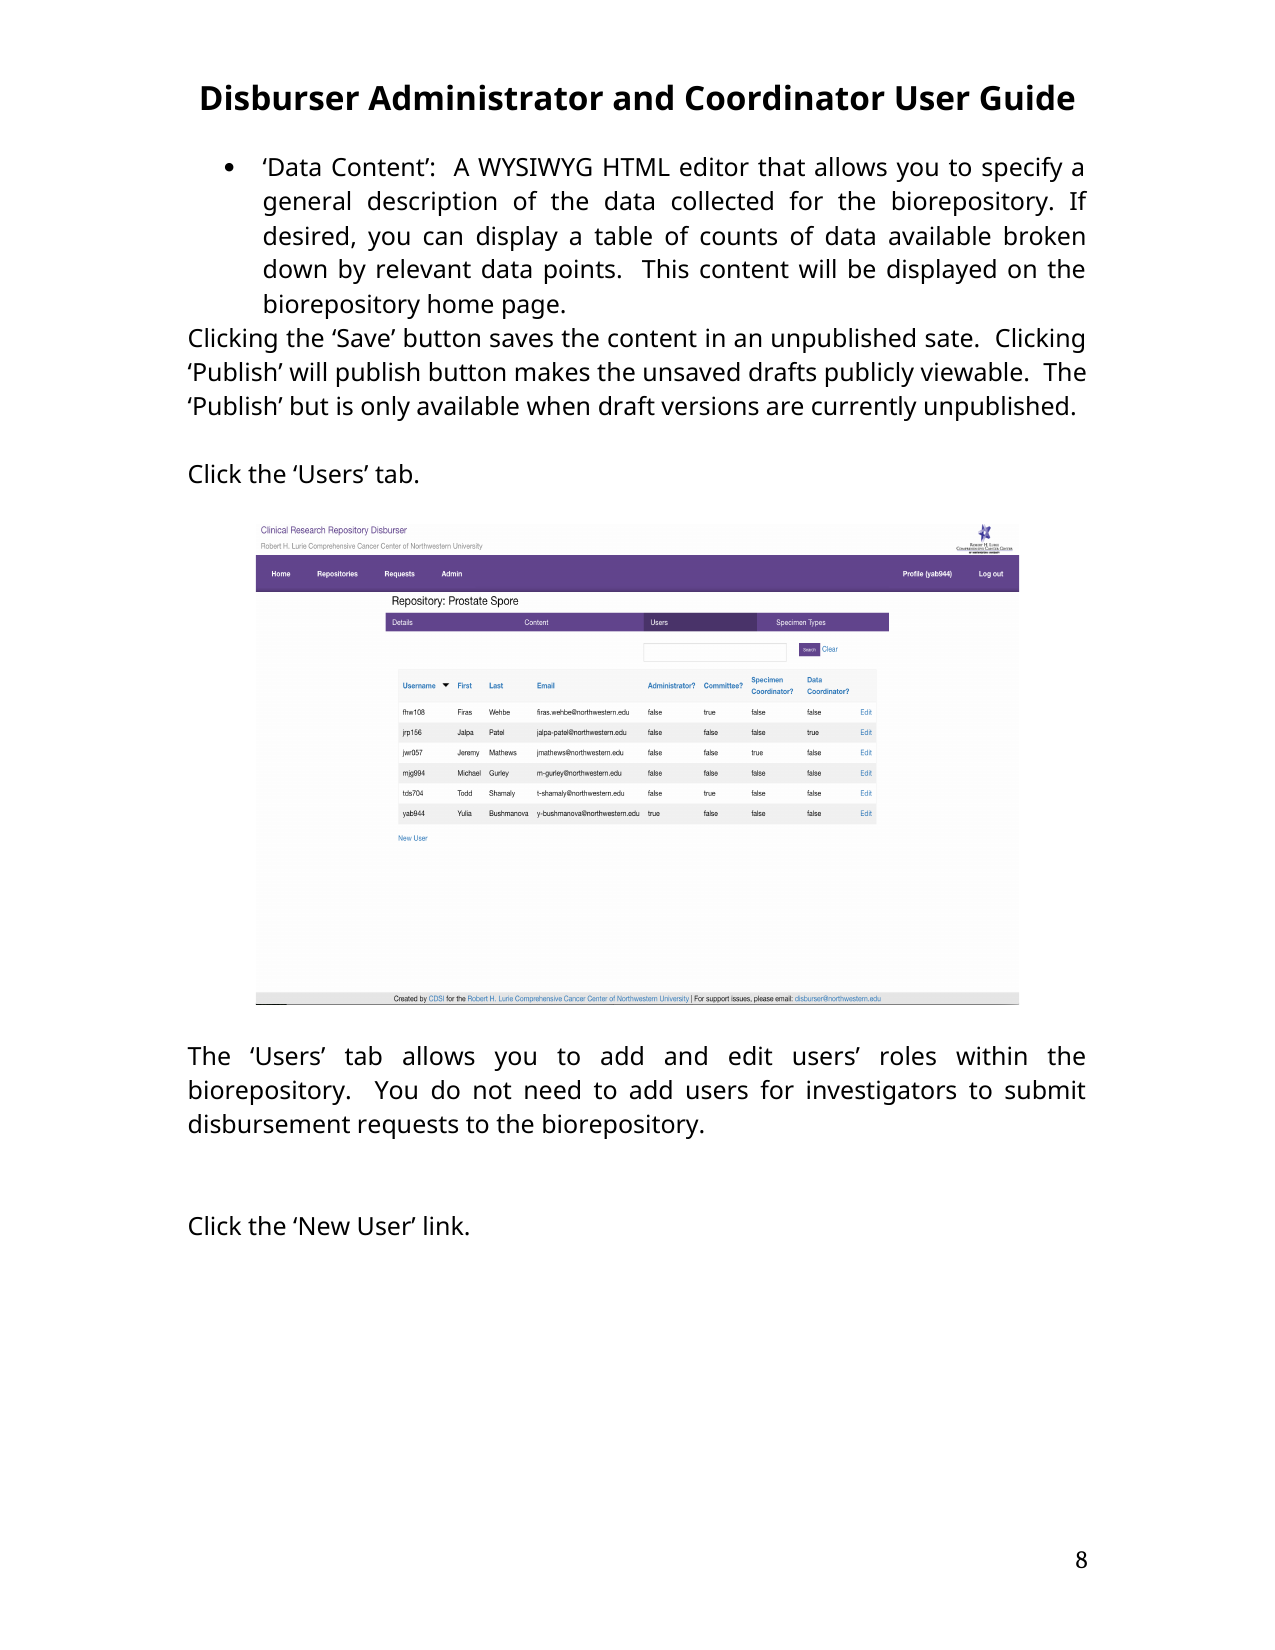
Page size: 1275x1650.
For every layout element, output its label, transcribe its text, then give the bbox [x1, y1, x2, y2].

text Clicking the ‘Save’ button saves the content in an unpublished sate. Clicking ‘Publish’ will publish button makes the unsaved drafts publicly viewable. The ‘Publish’ but is only available when draft versions are currently unpublished. [187, 320, 1087, 422]
text Click the ‘New User’ link. [187, 1209, 1087, 1243]
picture [255, 524, 1020, 1005]
text Click the ‘Users’ tab. [187, 457, 1087, 491]
text The ‘Users’ tab allows you to add and edit users’ roles within the biorepository. You do not need to add users for investigators to submit disbursement requests to the biorepository. [187, 1039, 1087, 1141]
list ‘Data Content’: A WYSIWYG HTML editor that allows you to specify a general description of the data collected for the biorepository. If desired, you can display a table of counts of data available broken down by relevant data points. This content will be displayed on the biorepository home page. [225, 150, 1087, 320]
